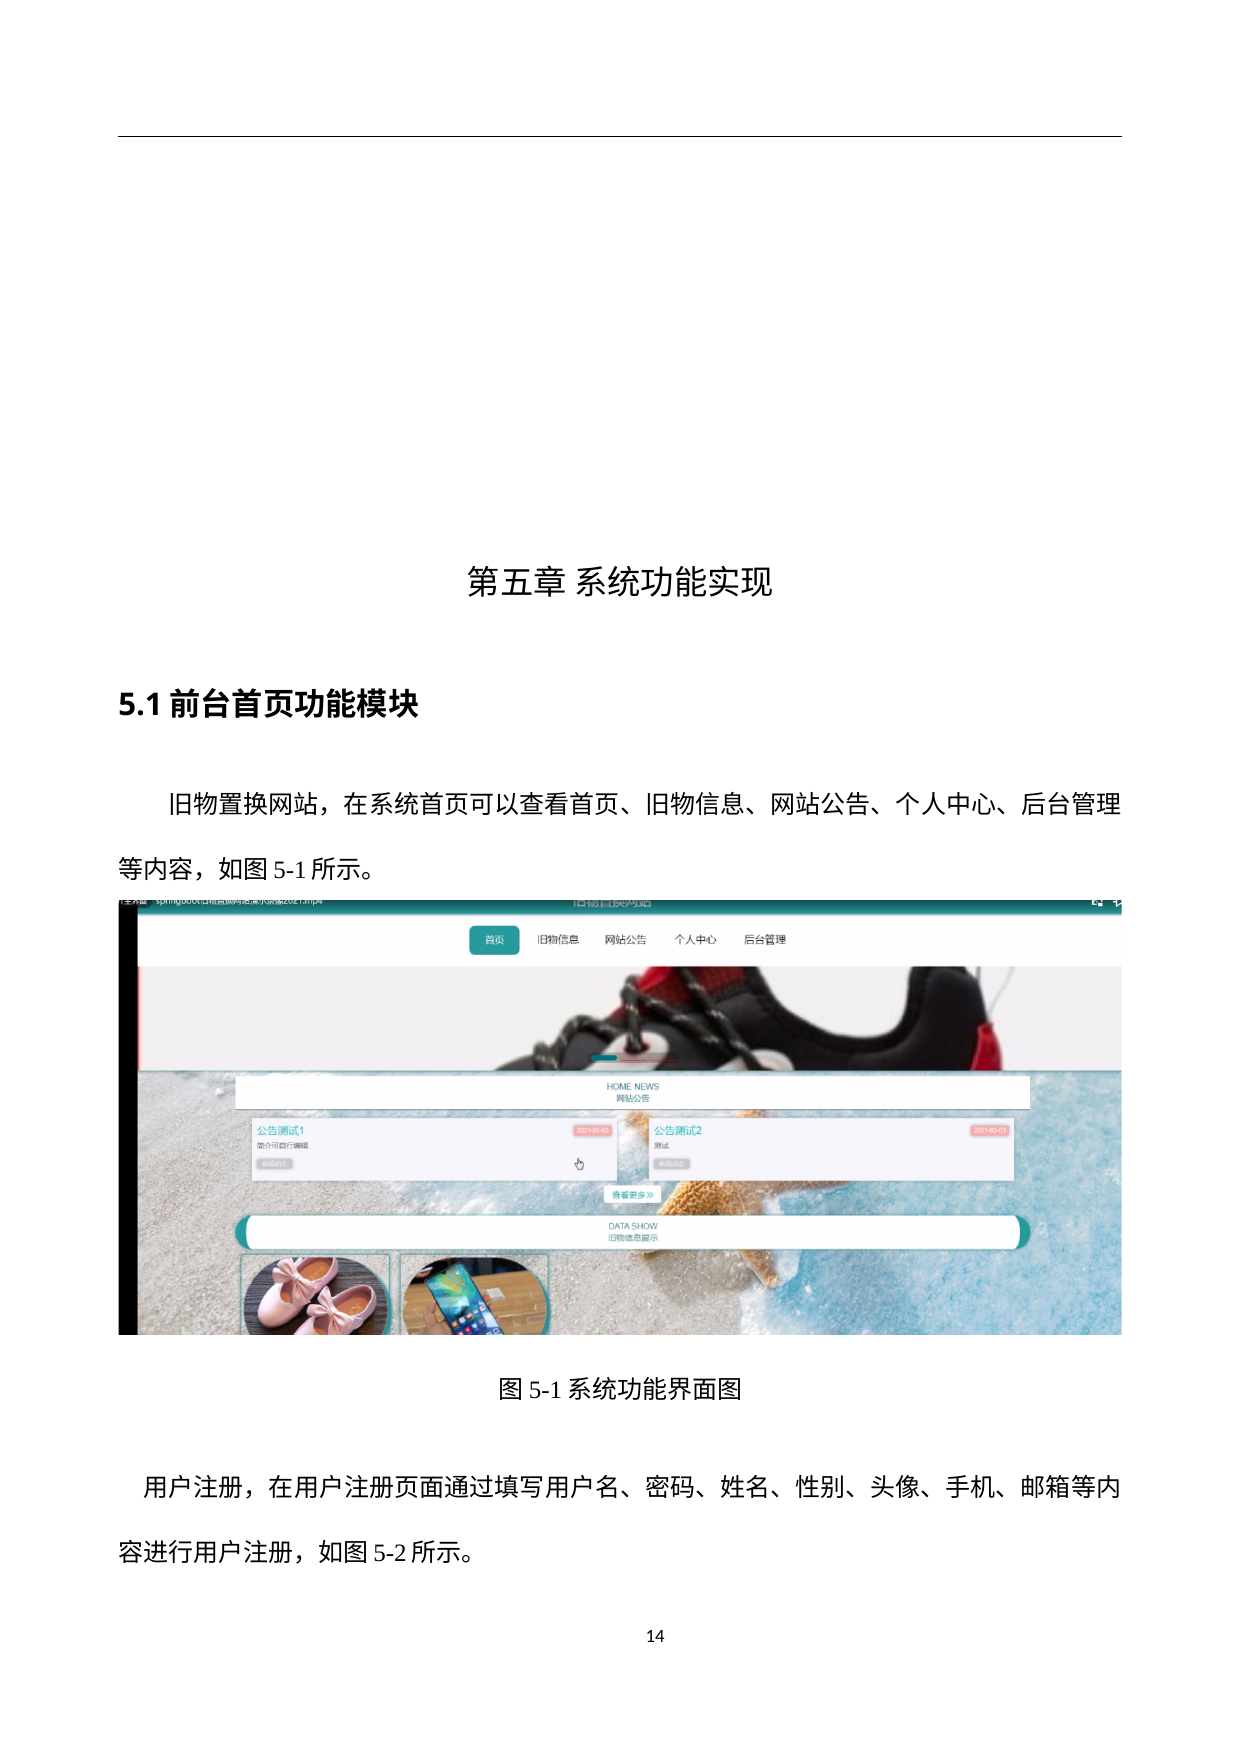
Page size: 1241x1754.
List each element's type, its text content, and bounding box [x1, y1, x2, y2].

text 图5-1系统功能界面图 [118, 1355, 1122, 1420]
text 用户注册，在用户注册页面通过填写用户名、密码、姓名、性别、头像、手机、邮箱等内容进行用户注册，如图5-2所示。 [118, 1453, 1122, 1583]
text 5.1前台首页功能模块 [118, 669, 1122, 734]
subtitle 第五章 系统功能实现 [118, 547, 1122, 612]
text 旧物置换网站，在系统首页可以查看首页、旧物信息、网站公告、个人中心、后台管理等内容，如图5-1所示。 [118, 770, 1122, 900]
picture [118, 900, 1122, 1335]
